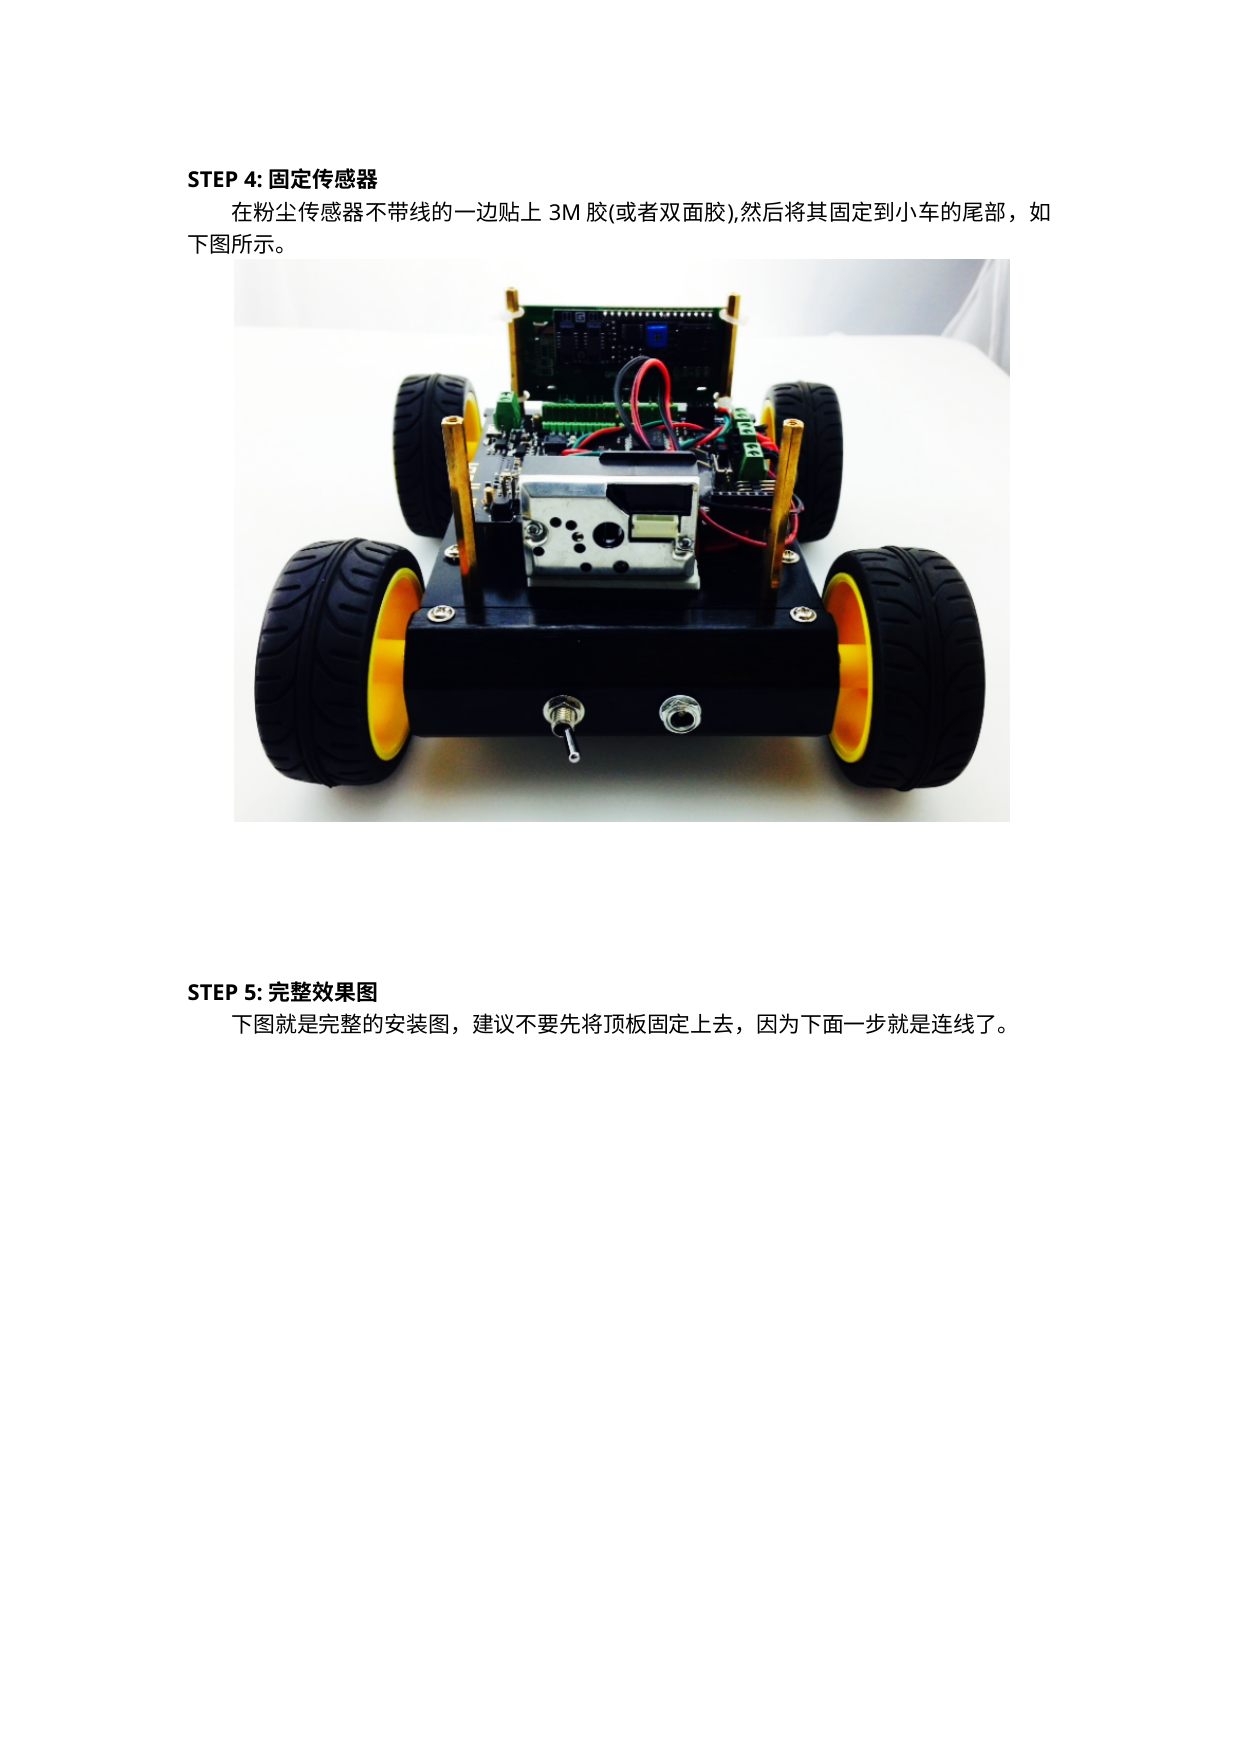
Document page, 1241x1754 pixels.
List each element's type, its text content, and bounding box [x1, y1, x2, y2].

picture [234, 259, 1010, 822]
text 在粉尘传感器不带线的一边贴上3M胶(或者双面胶),然后将其固定到小车的尾部，如下图所示。 [187, 194, 1053, 259]
text STEP 4: 固定传感器 [187, 162, 1053, 194]
text STEP 5: 完整效果图 [187, 974, 1053, 1007]
text 下图就是完整的安装图，建议不要先将顶板固定上去，因为下面一步就是连线了。 [187, 1007, 1053, 1039]
